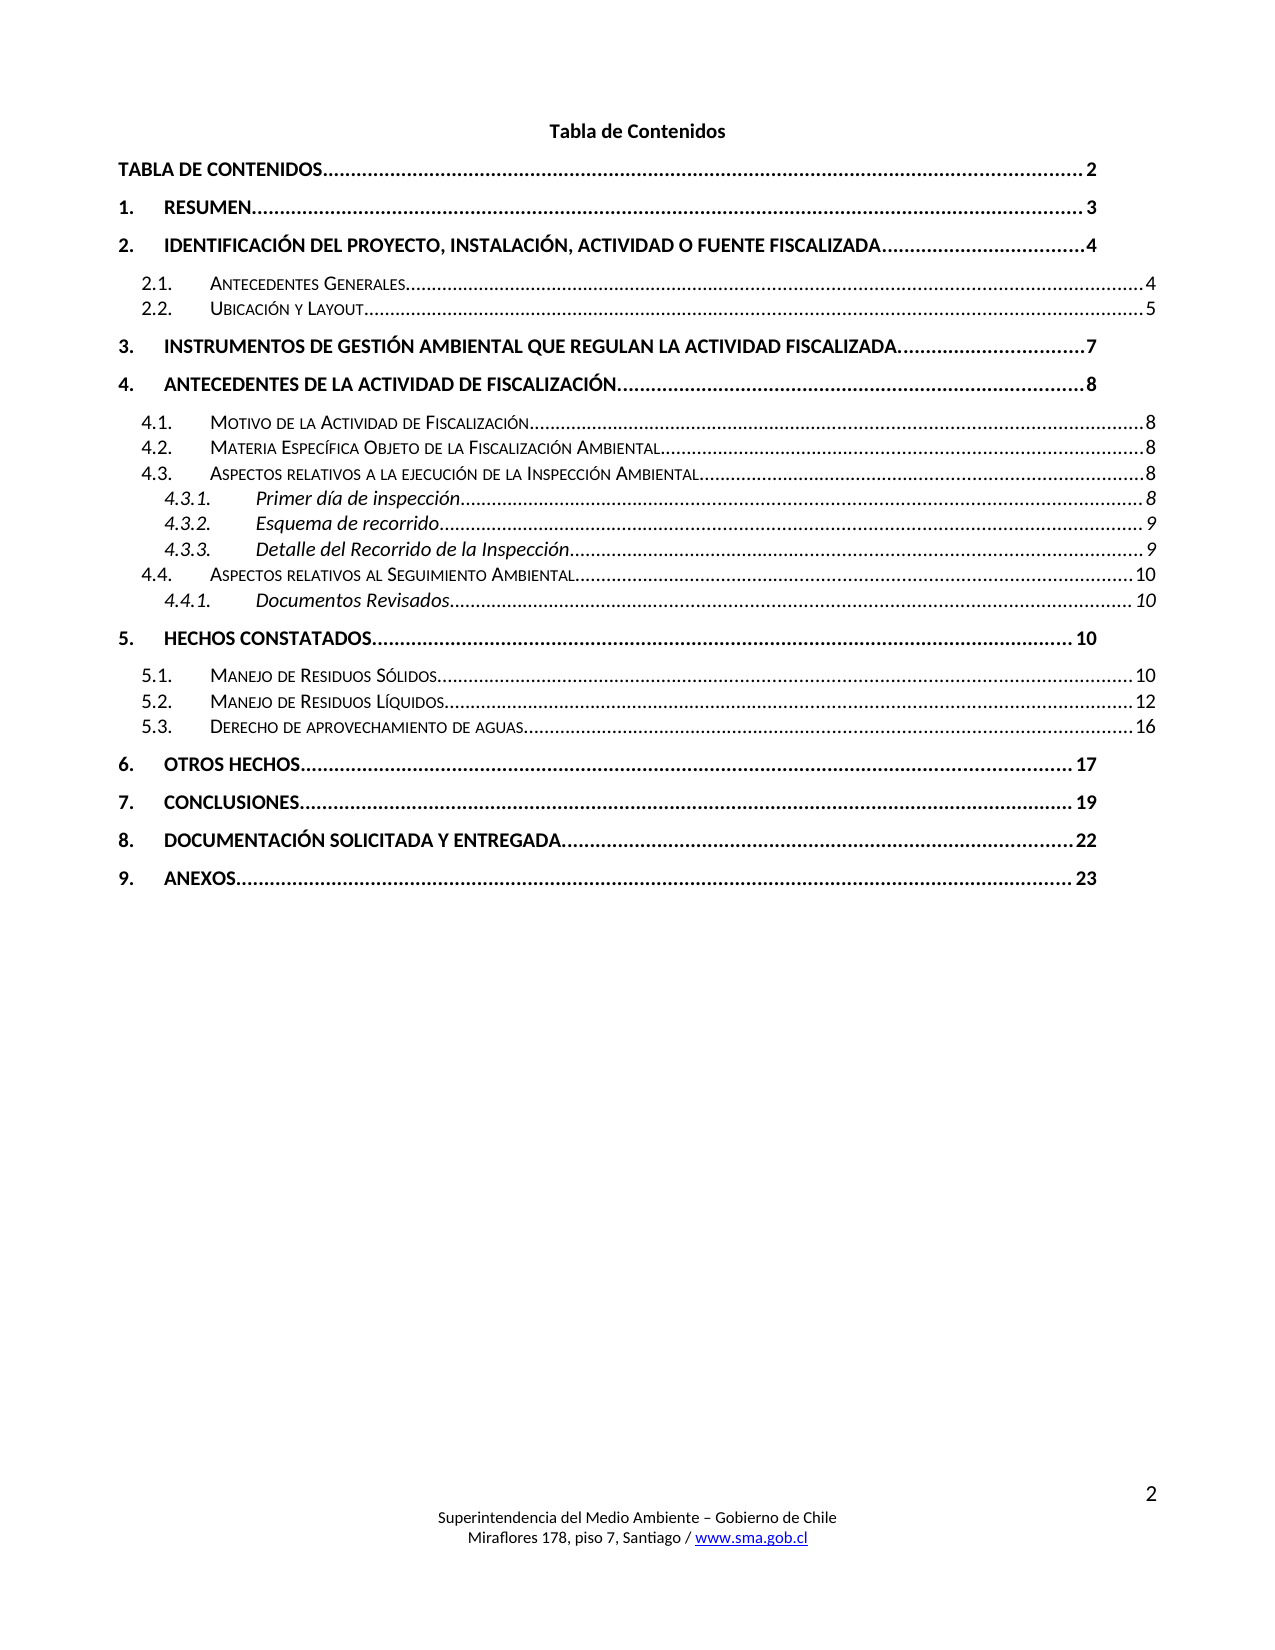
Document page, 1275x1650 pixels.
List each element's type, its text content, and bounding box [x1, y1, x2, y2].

text Tabla de Contenidos 2 [118, 156, 1157, 181]
text 5.1. Manejo de Residuos Sólidos 10 [141, 663, 1157, 688]
text 5. HECHOS CONSTATADOS. 10 [118, 625, 1157, 650]
text 2. IDENTIFICACIÓN DEL PROYECTO, INSTALACIÓN, ACTIVIDAD O FUENTE FISCALIZADA 4 [118, 232, 1157, 257]
text 1. RESUMEN. 3 [118, 194, 1157, 219]
text 8. DOCUMENTACIÓN SOLICITADA Y ENTREGADA. 22 [118, 827, 1157, 853]
text 4.1. Motivo de la Actividad de Fiscalización. 8 [141, 409, 1157, 434]
text 4.3.1. Primer día de inspección 8 [164, 485, 1157, 511]
text 2.1. Antecedentes Generales 4 [141, 270, 1157, 295]
text 3. INSTRUMENTOS DE GESTIÓN AMBIENTAL QUE REGULAN LA ACTIVIDAD FISCALIZADA. 7 [118, 333, 1157, 358]
text 5.3. Derecho de aprovechamiento de aguas 16 [141, 713, 1157, 739]
text 7. CONCLUSIONES. 19 [118, 789, 1157, 815]
text 2.2. Ubicación y Layout 5 [141, 295, 1157, 321]
text 4.3.2. Esquema de recorrido 9 [164, 511, 1157, 536]
text 4. ANTECEDENTES DE LA ACTIVIDAD DE FISCALIZACIÓN. 8 [118, 371, 1157, 396]
text 4.2. Materia Específica Objeto de la Fiscalización Ambiental. 8 [141, 434, 1157, 460]
text 9. ANEXOS. 23 [118, 865, 1157, 891]
subtitle Tabla de Contenidos [118, 118, 1157, 143]
text 4.4. Aspectos relativos al Seguimiento Ambiental 10 [141, 561, 1157, 587]
text 4.4.1. Documentos Revisados 10 [164, 587, 1157, 612]
text 4.3. Aspectos relativos a la ejecución de la Inspección Ambiental. 8 [141, 460, 1157, 485]
text 4.3.3. Detalle del Recorrido de la Inspección. 9 [164, 536, 1157, 561]
text 5.2. Manejo de Residuos Líquidos 12 [141, 688, 1157, 713]
text 6. OTROS HECHOS. 17 [118, 751, 1157, 777]
